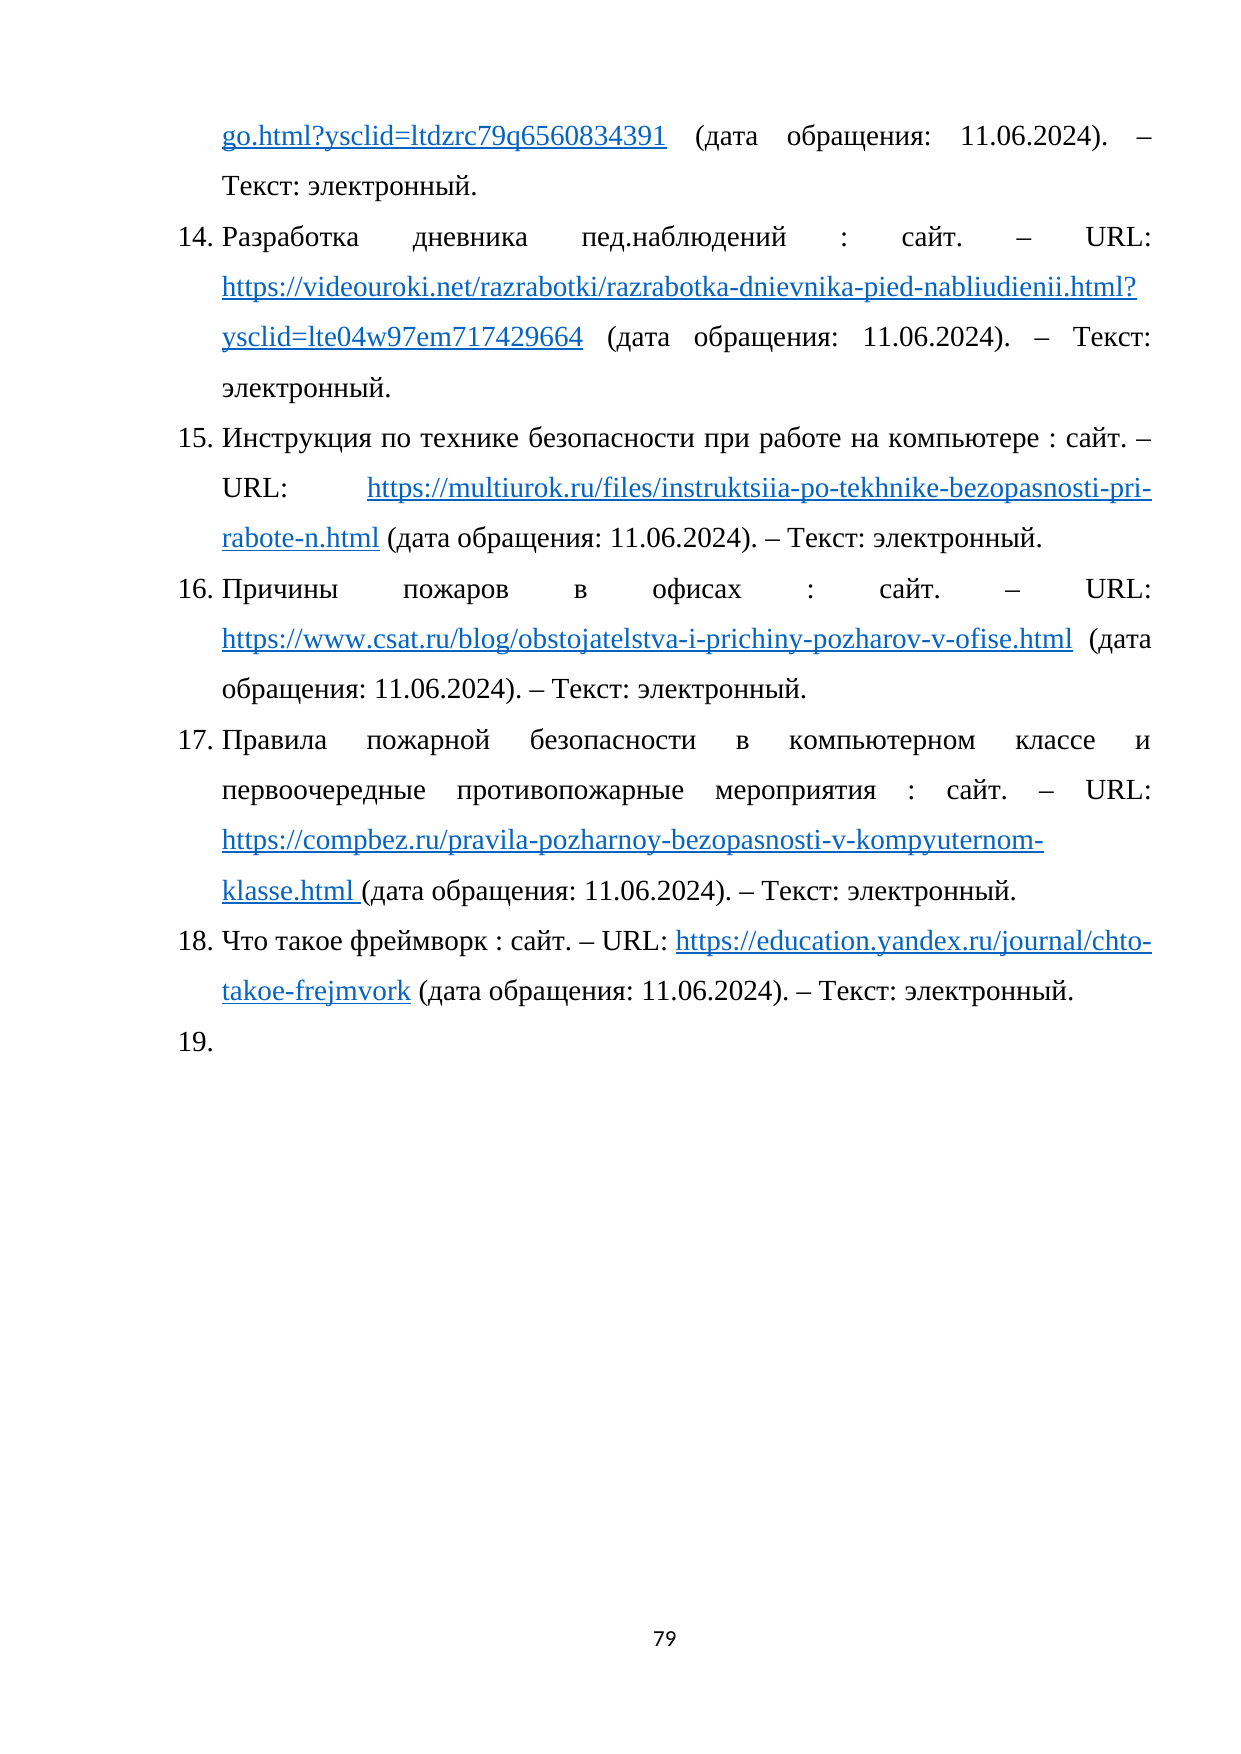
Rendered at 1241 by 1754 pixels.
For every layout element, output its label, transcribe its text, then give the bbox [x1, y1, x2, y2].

list Разработка дневника пед.наблюдений : сайт. – URL: https://videouroki.net/razrabotki/razrabotka-dnievnika-pied-nabliudienii.html?ysclid=lte04w97em717429664 (дата обращения: 11.06.2024). – Текст: электронный. [177, 219, 1152, 403]
list Причины пожаров в офисах : сайт. – URL: https://www.csat.ru/blog/obstojatelstva-i-prichiny-pozharov-v-ofise.html (дата обращения: 11.06.2024). – Текст: электронный. [177, 571, 1152, 705]
list Инструкция по технике безопасности при работе на компьютере : сайт. – URL: https://multiurok.ru/files/instruktsiia-po-tekhnike-bezopasnosti-pri-rabote-n.html (дата обращения: 11.06.2024). – Текст: электронный. [177, 420, 1152, 554]
list Что такое фреймворк : сайт. – URL: https://education.yandex.ru/journal/chto-takoe-frejmvork (дата обращения: 11.06.2024). – Текст: электронный. [177, 923, 1152, 1007]
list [177, 118, 1152, 202]
list Правила пожарной безопасности в компьютерном классе и первоочередные противопожарные мероприятия : сайт. – URL: https://compbez.ru/pravila-pozharnoy-bezopasnosti-v-kompyuternom-klasse.html (дата обращения: 11.06.2024). – Текст: электронный. [177, 722, 1152, 906]
